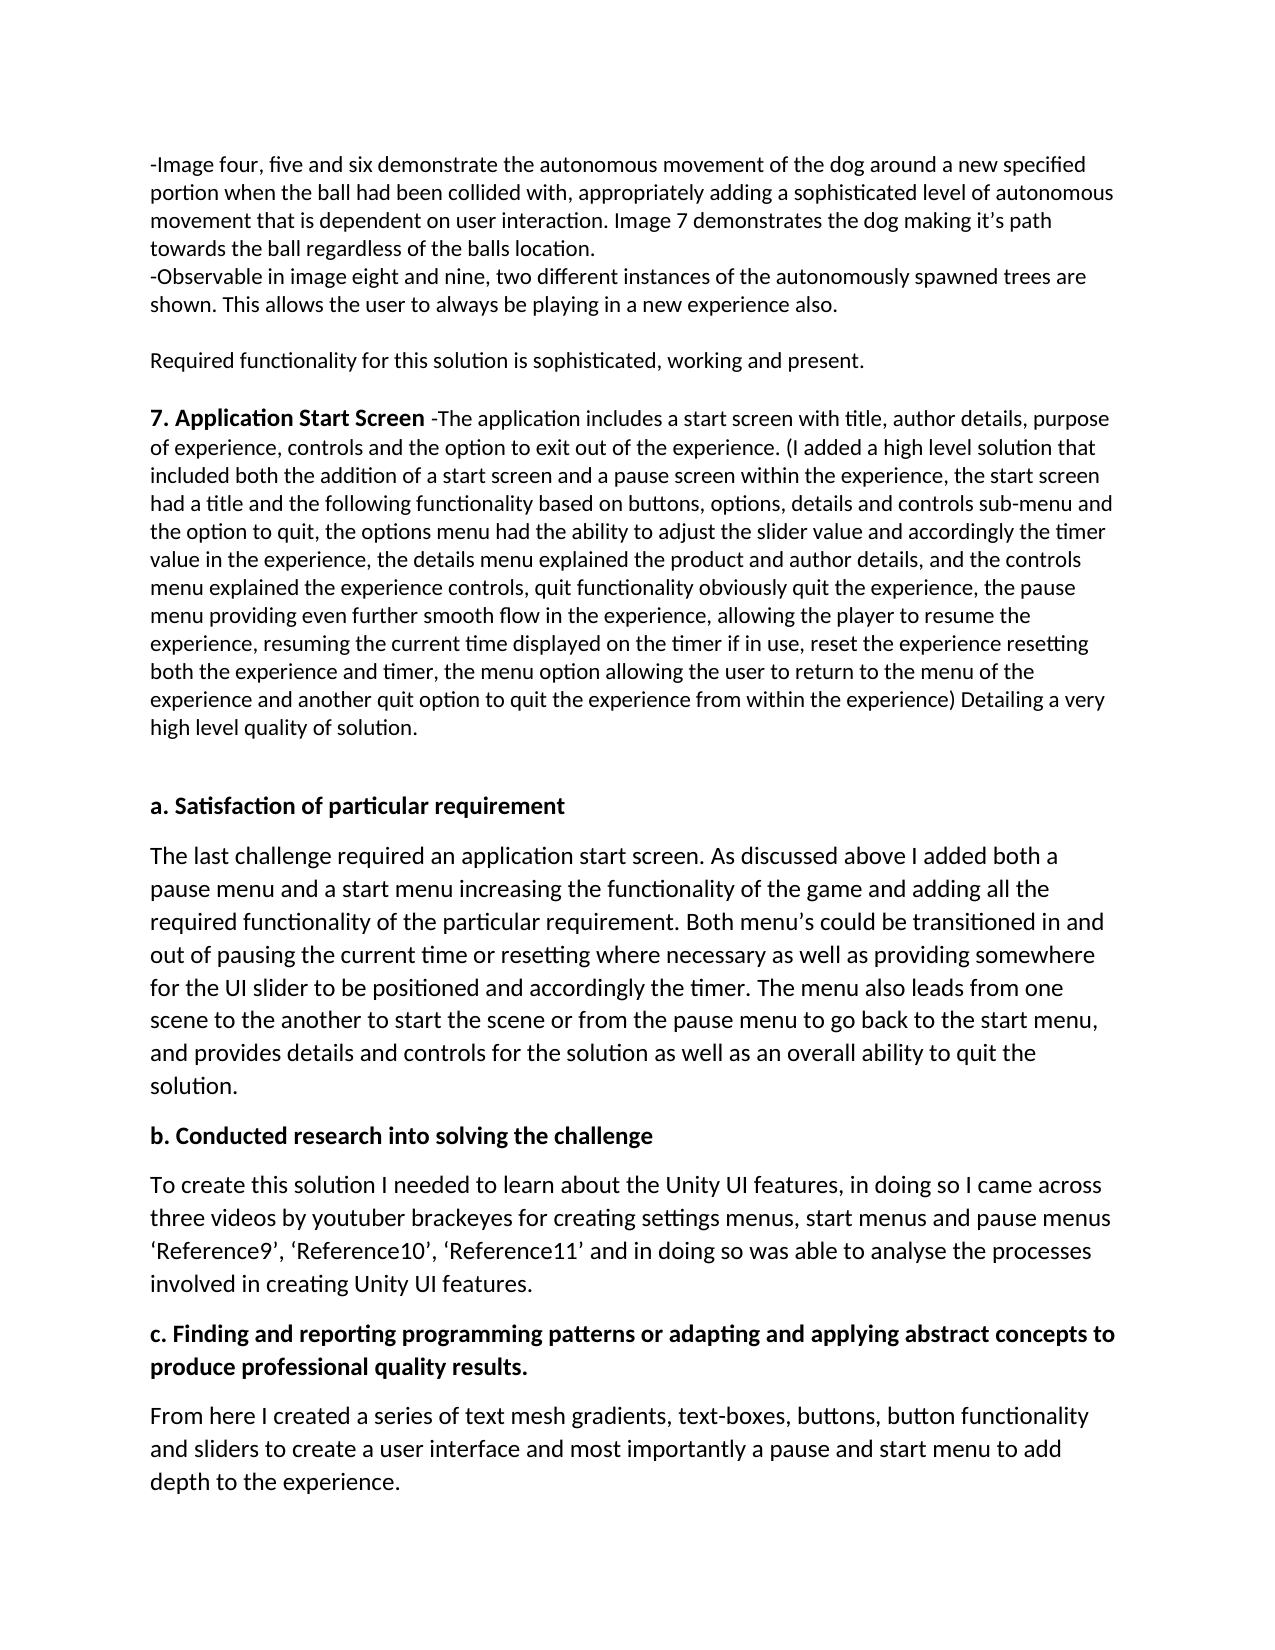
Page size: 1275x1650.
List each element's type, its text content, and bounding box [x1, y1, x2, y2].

text -Image four, five and six demonstrate the autonomous movement of the dog around a new specified portion when the ball had been collided with, appropriately adding a sophisticated level of autonomous movement that is dependent on user interaction. Image 7 demonstrates the dog making it’s path towards the ball regardless of the balls location. [150, 150, 1125, 262]
text b. Conducted research into solving the challenge [150, 1120, 1125, 1151]
text The last challenge required an application start screen. As discussed above I added both a pause menu and a start menu increasing the functionality of the game and adding all the required functionality of the particular requirement. Both menu’s could be transitioned in and out of pausing the current time or resetting where necessary as well as providing somewhere for the UI slider to be positioned and accordingly the timer. The menu also leads from one scene to the another to start the scene or from the pause menu to go back to the start menu, and provides details and controls for the solution as well as an overall ability to quit the solution. [150, 840, 1125, 1101]
text c. Finding and reporting programming patterns or adapting and applying abstract concepts to produce professional quality results. [150, 1318, 1125, 1381]
text Required functionality for this solution is sophisticated, working and present. [150, 346, 1125, 374]
text 7. Application Start Screen -The application includes a start screen with title, author details, purpose of experience, controls and the option to exit out of the experience. (I added a high level solution that included both the addition of a start screen and a pause screen within the experience, the start screen had a title and the following functionality based on buttons, options, details and controls sub-menu and the option to quit, the options menu had the ability to adjust the slider value and accordingly the timer value in the experience, the details menu explained the product and author details, and the controls menu explained the experience controls, quit functionality obviously quit the experience, the pause menu providing even further smooth flow in the experience, allowing the player to resume the experience, resuming the current time displayed on the timer if in use, reset the experience resetting both the experience and timer, the menu option allowing the user to return to the menu of the experience and another quit option to quit the experience from within the experience) Detailing a very high level quality of solution. [150, 402, 1125, 741]
text -Observable in image eight and nine, two different instances of the autonomously spawned trees are shown. This allows the user to always be playing in a new experience also. [150, 262, 1125, 318]
text To create this solution I needed to learn about the Unity UI features, in doing so I came across three videos by youtuber brackeyes for creating settings menus, start menus and pause menus ‘Reference9’, ‘Reference10’, ‘Reference11’ and in doing so was able to analyse the processes involved in creating Unity UI features. [150, 1170, 1125, 1299]
text a. Satisfaction of particular requirement [150, 791, 1125, 821]
text From here I created a series of text mesh gradients, text-boxes, buttons, button functionality and sliders to create a user interface and most importantly a pause and start menu to add depth to the experience. [150, 1401, 1125, 1497]
